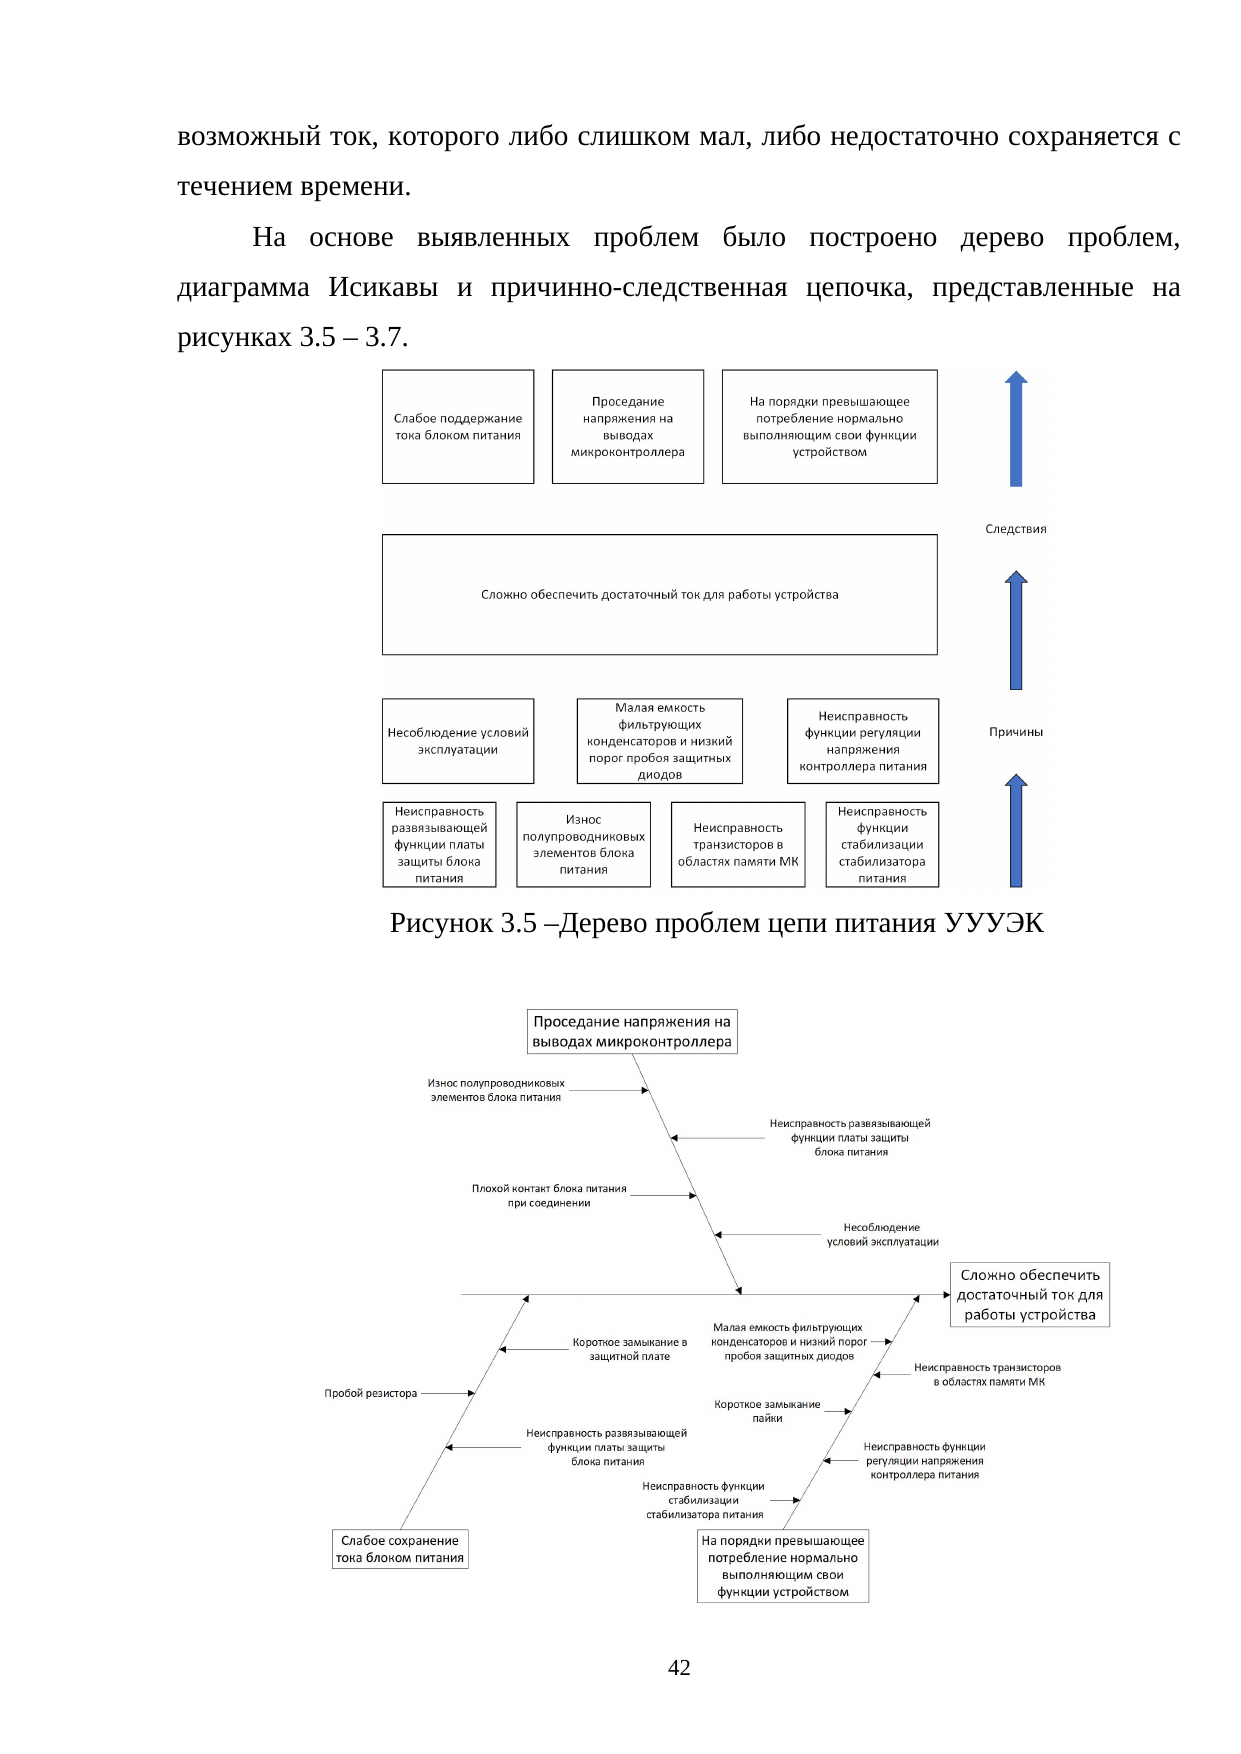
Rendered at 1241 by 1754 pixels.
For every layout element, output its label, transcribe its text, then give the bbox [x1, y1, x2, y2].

text Рисунок 3.5 –Дерево проблем цепи питания УУУЭК [177, 906, 1182, 939]
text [177, 118, 1182, 202]
text На основе выявленных проблем было построено дерево проблем, диаграмма Исикавы и причинно-следственная цепочка, представленные на рисунках 3.5 – 3.7. [177, 219, 1182, 353]
picture [318, 1006, 1116, 1607]
picture [380, 369, 1054, 893]
